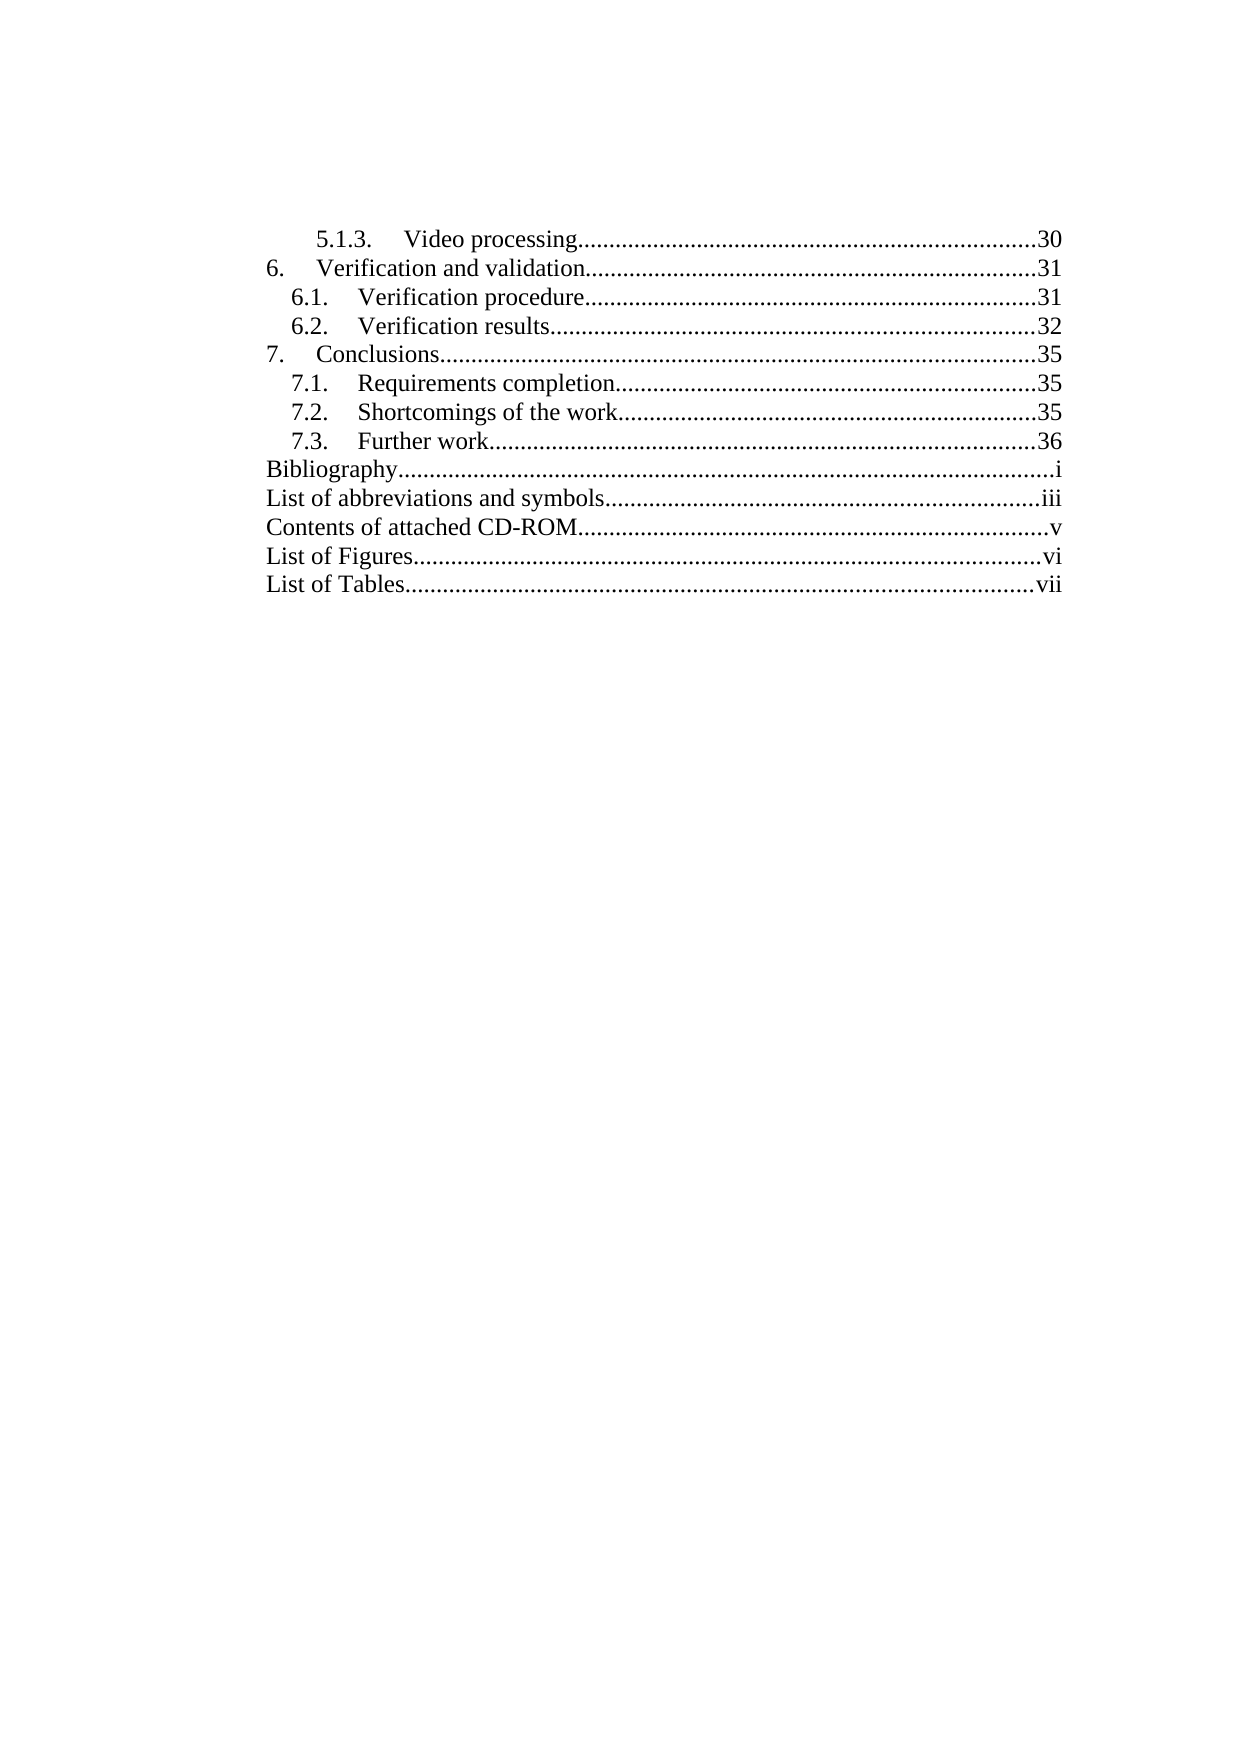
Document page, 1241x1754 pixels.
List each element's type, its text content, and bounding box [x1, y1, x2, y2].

text List of abbreviations and symbols iii [266, 483, 1063, 512]
text 7.1. Requirements completion 35 [291, 368, 1063, 397]
text 6.1. Verification procedure 31 [291, 282, 1063, 311]
text 5.1.3. Video processing 30 [316, 224, 1063, 253]
text 7.2. Shortcomings of the work 35 [291, 397, 1063, 426]
text List of Figures vi [266, 541, 1063, 569]
text 7.3. Further work 36 [291, 426, 1063, 454]
text List of Tables vii [266, 569, 1063, 598]
text 7. Conclusions 35 [266, 339, 1063, 368]
text 6.2. Verification results 32 [291, 311, 1063, 339]
text Contents of attached CD-ROM v [266, 512, 1063, 541]
text 6. Verification and validation 31 [266, 253, 1063, 282]
text Bibliography i [266, 454, 1063, 483]
